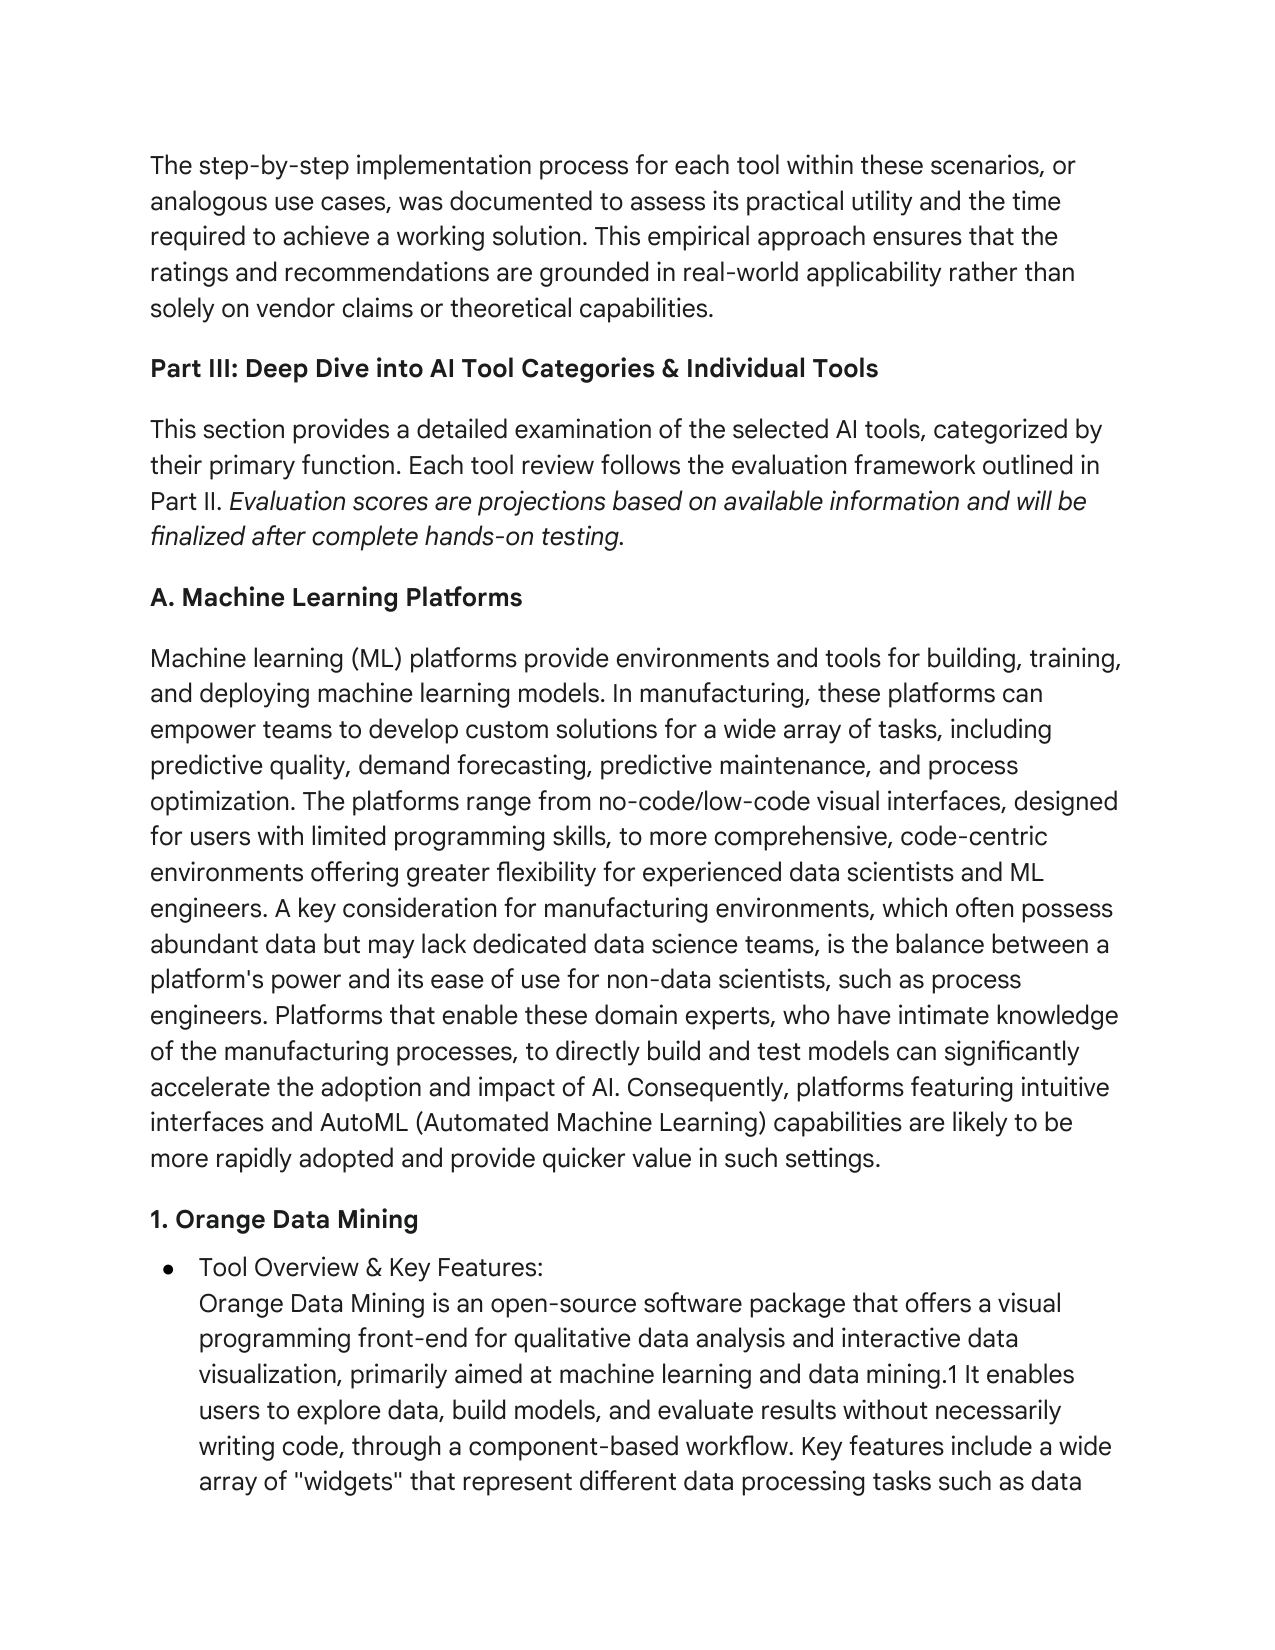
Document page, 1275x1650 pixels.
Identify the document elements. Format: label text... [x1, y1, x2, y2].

text Part III: Deep Dive into AI Tool Categories & Individual Tools [150, 354, 1125, 385]
text A. Machine Learning Platforms [150, 582, 1125, 614]
text 1. Orange Data Mining [150, 1204, 1125, 1235]
text The step-by-step implementation process for each tool within these scenarios, or analogous use cases, was documented to assess its practical utility and the time required to achieve a working solution. This empirical approach ensures that the ratings and recommendations are grounded in real-world applicability rather than solely on vendor claims or theoretical capabilities. [150, 150, 1125, 324]
text This section provides a detailed examination of the selected AI tools, categorized by their primary function. Each tool review follows the evaluation framework outlined in Part II. Evaluation scores are projections based on available information and will be finalized after complete hands-on testing. [150, 414, 1125, 553]
text Machine learning (ML) platforms provide environments and tools for building, training, and deploying machine learning models. In manufacturing, these platforms can empower teams to develop custom solutions for a wide array of tasks, including predictive quality, demand forecasting, predictive maintenance, and process optimization. The platforms range from no-code/low-code visual interfaces, designed for users with limited programming skills, to more comprehensive, code-centric environments offering greater flexibility for experienced data scientists and ML engineers. A key consideration for manufacturing environments, which often possess abundant data but may lack dedicated data science teams, is the balance between a platform's power and its ease of use for non-data scientists, such as process engineers. Platforms that enable these domain experts, who have intimate knowledge of the manufacturing processes, to directly build and test models can significantly accelerate the adoption and impact of AI. Consequently, platforms featuring intuitive interfaces and AutoML (Automated Machine Learning) capabilities are likely to be more rapidly adopted and provide quicker value in such settings. [150, 643, 1125, 1174]
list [161, 1252, 1125, 1498]
